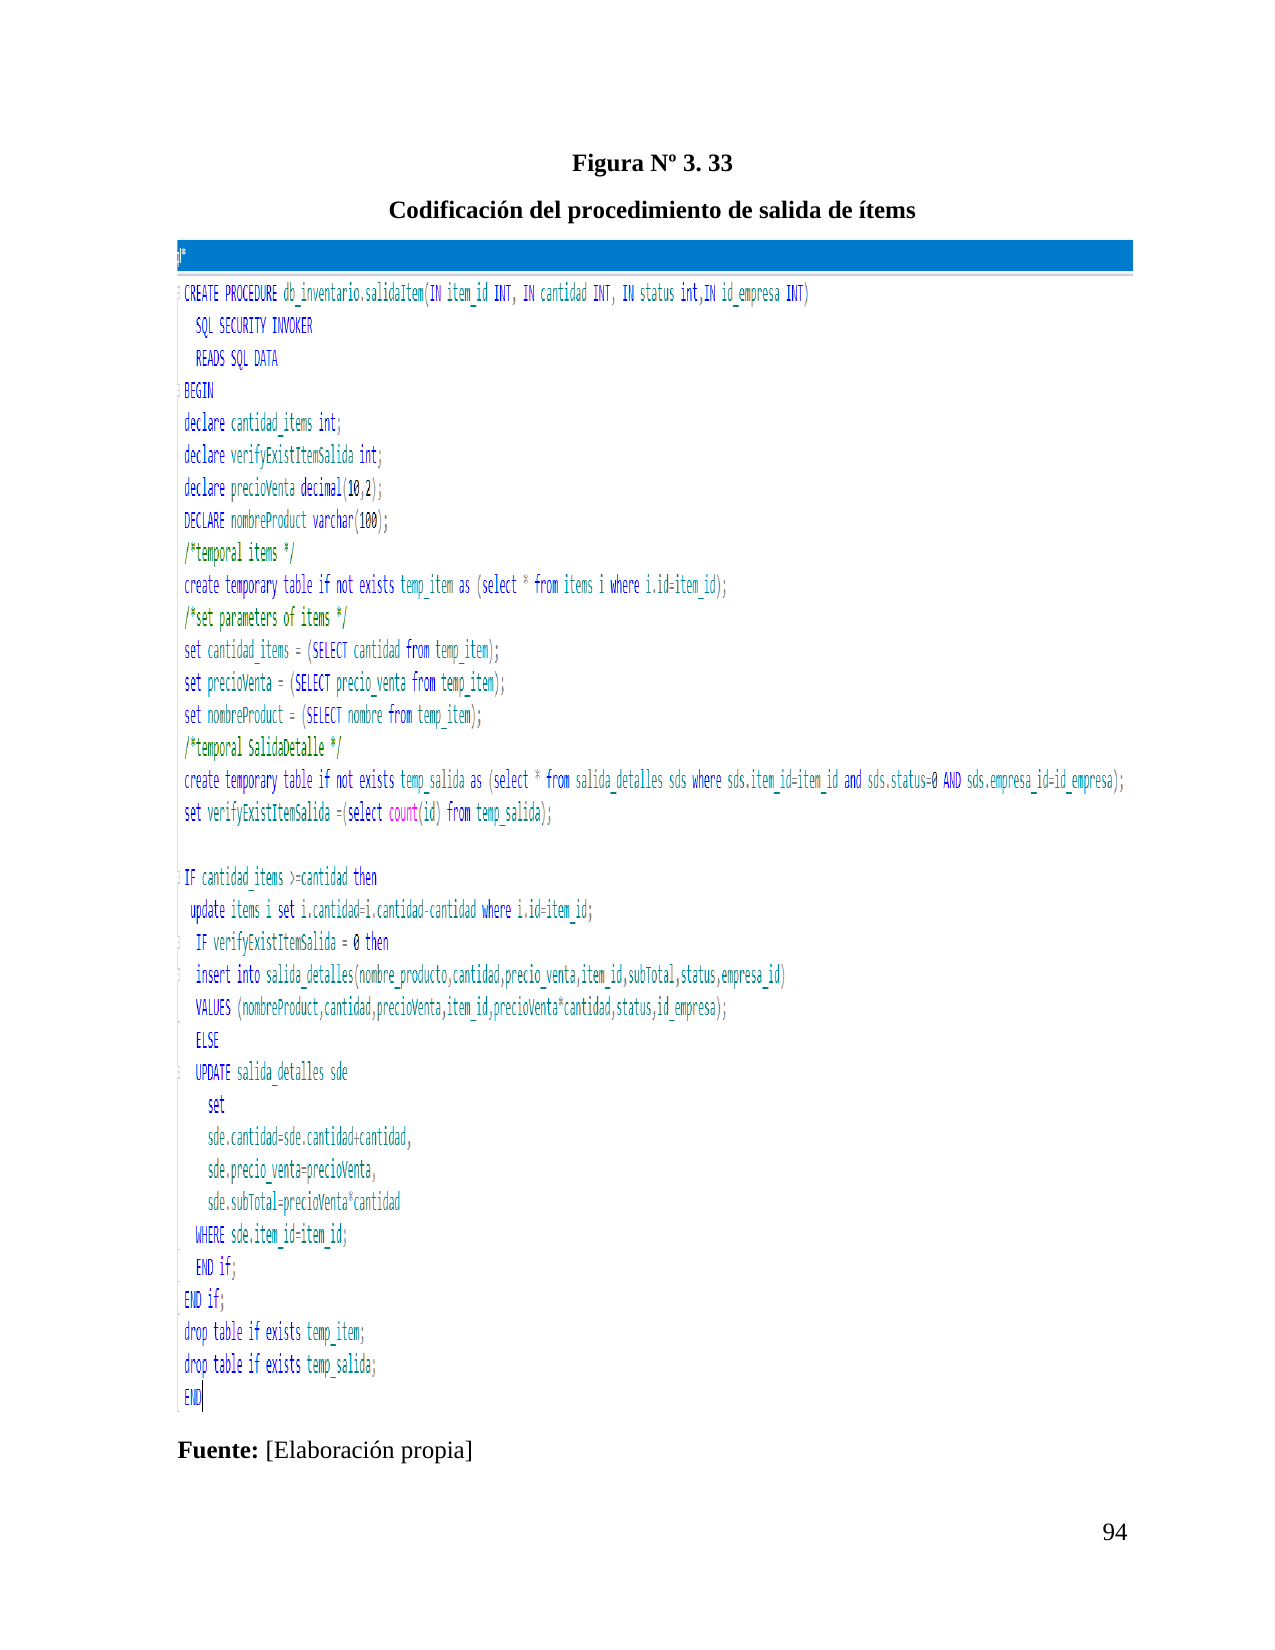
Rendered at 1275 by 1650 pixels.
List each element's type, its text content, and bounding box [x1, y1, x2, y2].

subtitle Codificación del procedimiento de salida de ítems [177, 195, 1127, 224]
picture [177, 238, 1133, 1435]
text Fuente: [Elaboración propia] [177, 1435, 1127, 1464]
subtitle Figura Nº 3. 33 [177, 148, 1127, 176]
